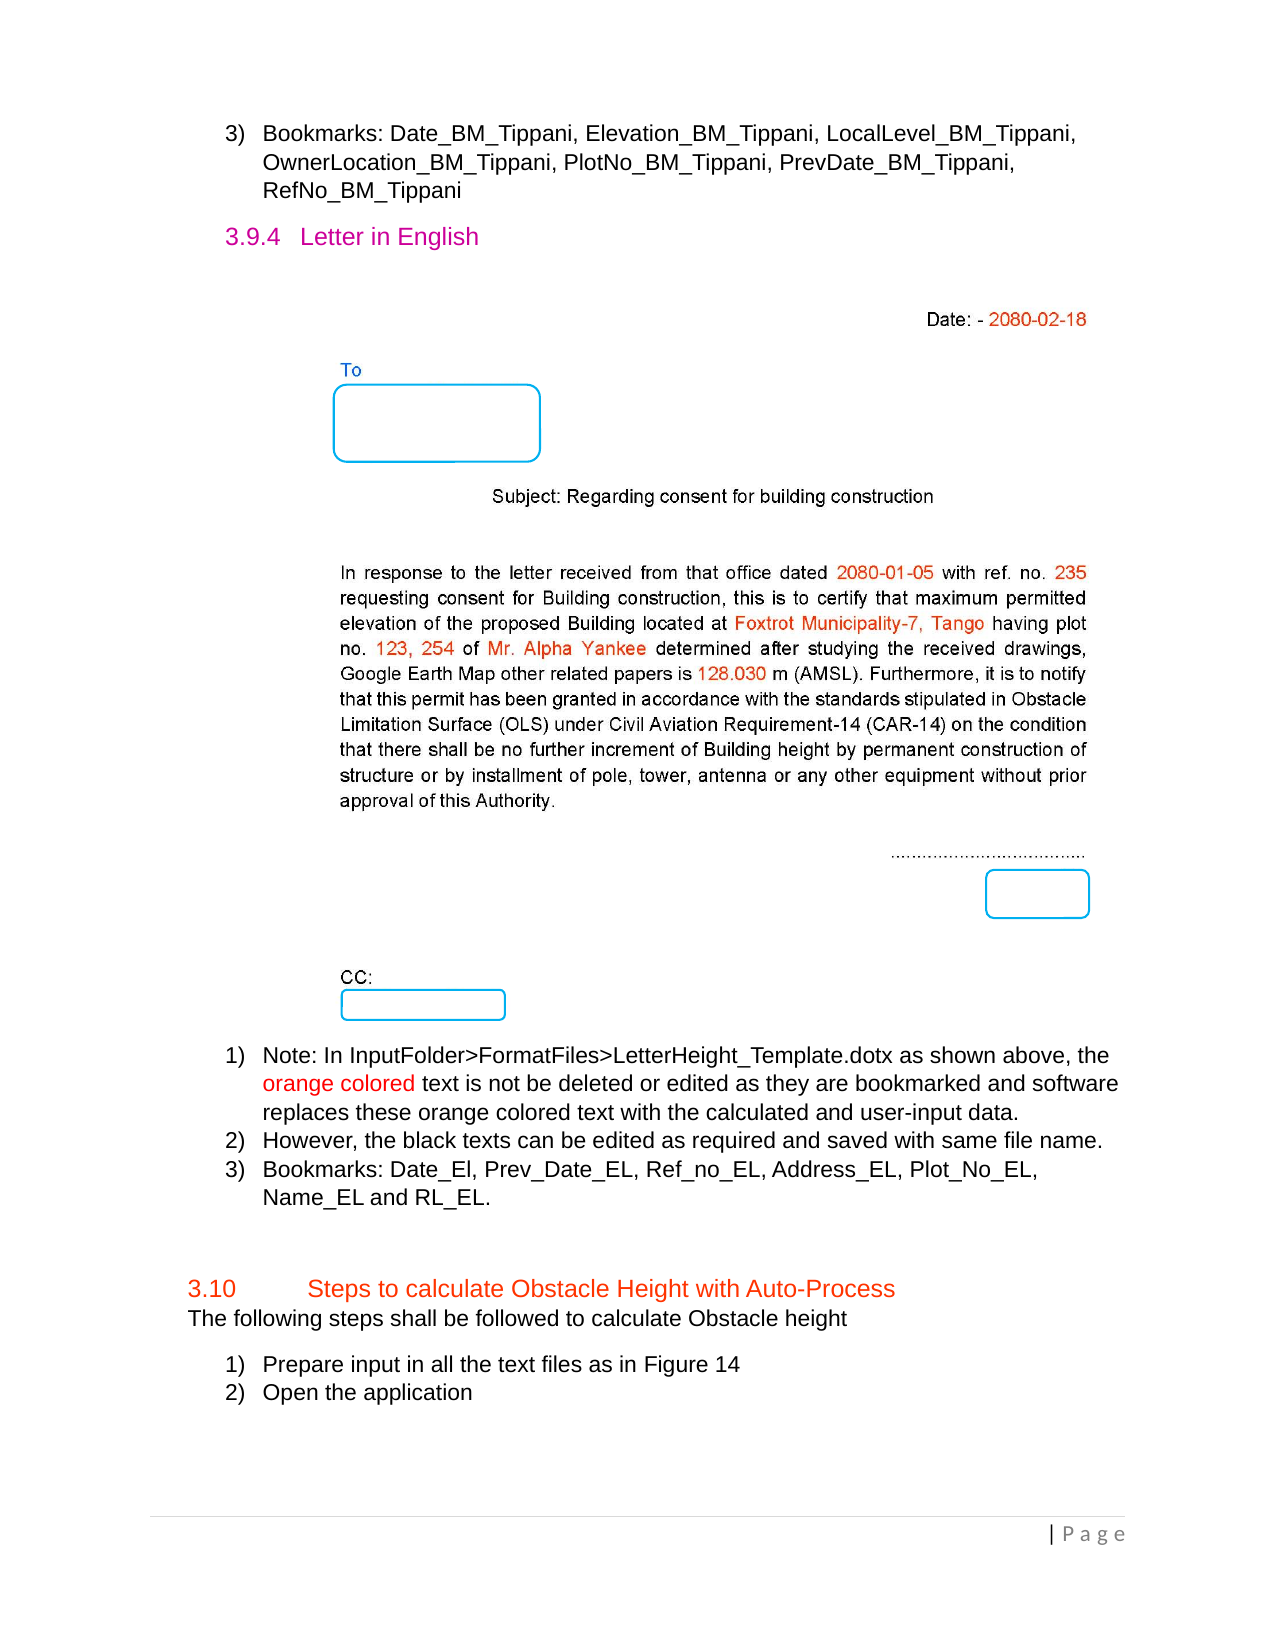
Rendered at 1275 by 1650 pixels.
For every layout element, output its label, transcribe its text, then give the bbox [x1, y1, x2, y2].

list However, the black texts can be edited as required and saved with same file name. [225, 1127, 1125, 1154]
picture [225, 298, 1200, 1024]
list Bookmarks: Date_El, Prev_Date_EL, Ref_no_EL, Address_EL, Plot_No_EL, Name_EL and RL_EL. [225, 1156, 1125, 1211]
subtitle Letter in English [225, 222, 1125, 251]
list Open the application [225, 1379, 1125, 1405]
list Prepare input in all the text files as in Figure 14 [225, 1351, 1125, 1377]
list Note: In InputFolder>FormatFiles>LetterHeight_Template.dotx as shown above, the orange colored text is not be deleted or edited as they are bookmarked and software replaces these orange colored text with the calculated and user-input data. [225, 1042, 1125, 1125]
list Bookmarks: Date_BM_Tippani, Elevation_BM_Tippani, LocalLevel_BM_Tippani, OwnerLocation_BM_Tippani, PlotNo_BM_Tippani, PrevDate_BM_Tippani, RefNo_BM_Tippani [225, 120, 1125, 203]
text The following steps shall be followed to calculate Obstacle height [187, 1305, 1125, 1332]
subtitle Steps to calculate Obstacle Height with Auto-Process [187, 1274, 1125, 1303]
